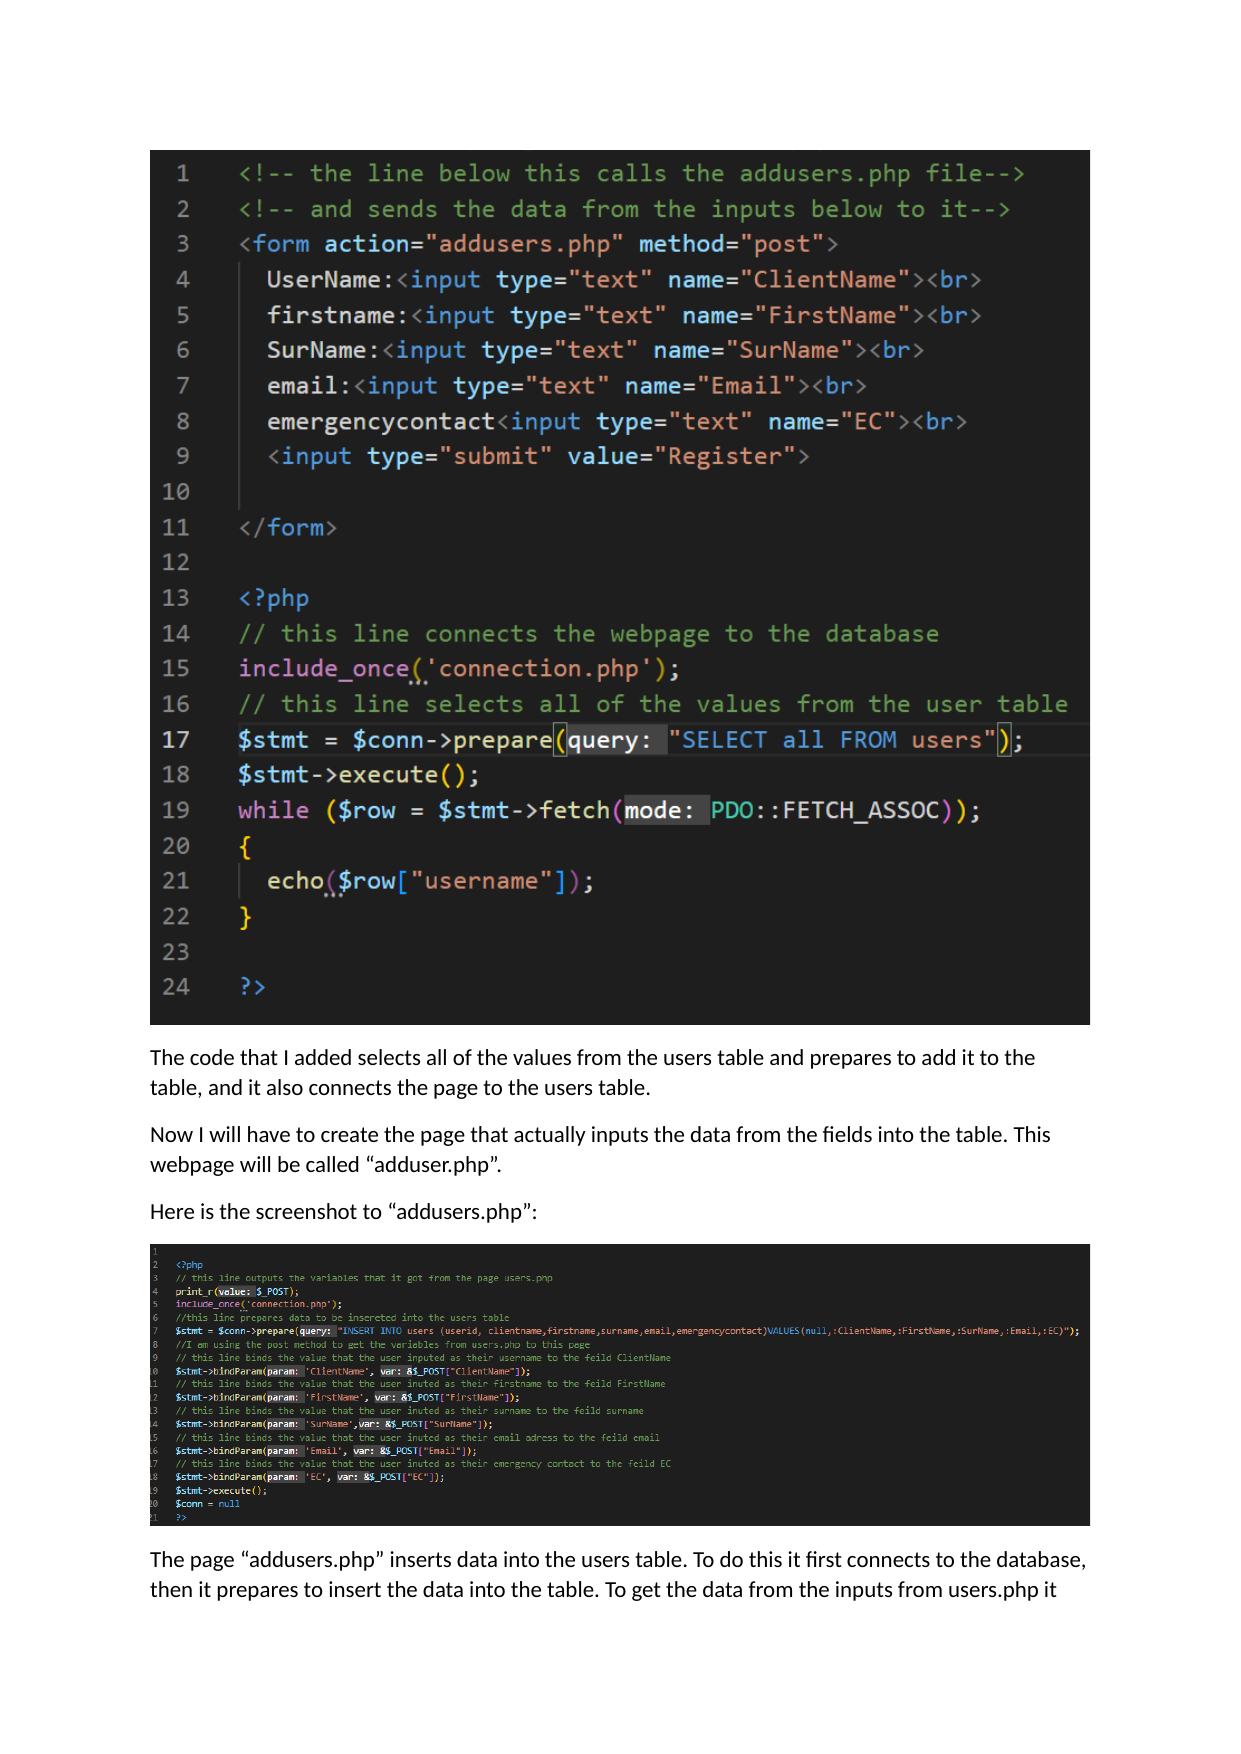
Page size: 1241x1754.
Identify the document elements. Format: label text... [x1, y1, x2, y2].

text The code that I added selects all of the values from the users table and prepares to add it to the table, and it also connects the page to the users table. [150, 1043, 1090, 1101]
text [150, 1545, 1090, 1603]
picture [150, 1244, 1091, 1526]
text Here is the screenshot to “addusers.php”: [150, 1197, 1090, 1225]
text Now I will have to create the page that actually inputs the data from the fields into the table. This webpage will be called “adduser.php”. [150, 1120, 1090, 1178]
picture [150, 150, 1091, 1025]
